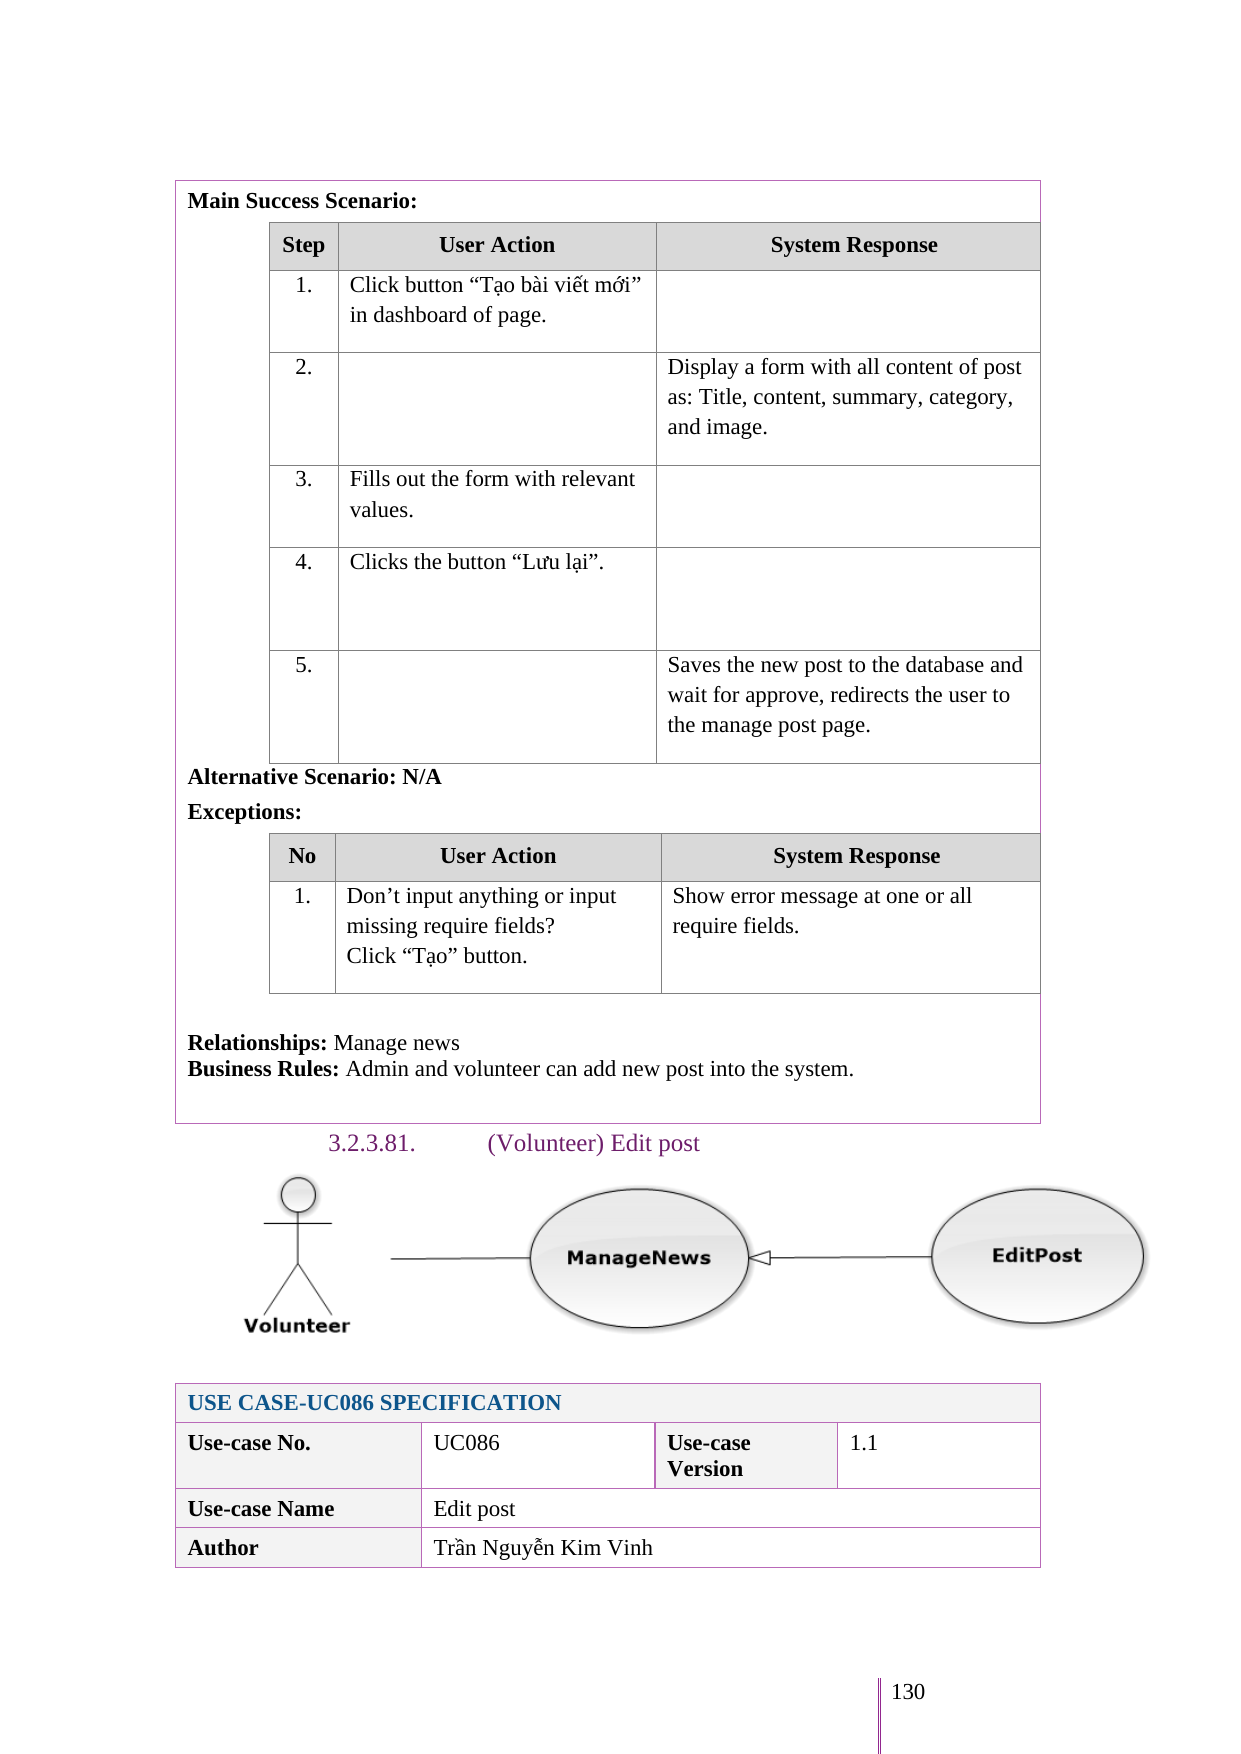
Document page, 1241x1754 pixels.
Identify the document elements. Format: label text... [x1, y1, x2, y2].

table_cell 1.1 [838, 1423, 1040, 1488]
table_cell Use-case No. [176, 1423, 421, 1488]
table_cell UC086 [422, 1423, 654, 1488]
picture [187, 1160, 1161, 1358]
table_cell Trần Nguyễn Kim Vinh [422, 1528, 1040, 1567]
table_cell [176, 181, 1040, 1122]
table_cell Use-case Name [176, 1489, 421, 1527]
table_header USE CASE-UC086 SPECIFICATION [176, 1384, 1040, 1422]
table_cell Use-case Version [656, 1423, 837, 1488]
subtitle (Volunteer) Edit post [328, 1128, 1053, 1156]
table_cell Edit post [422, 1489, 1040, 1527]
table_cell Author [176, 1528, 421, 1567]
